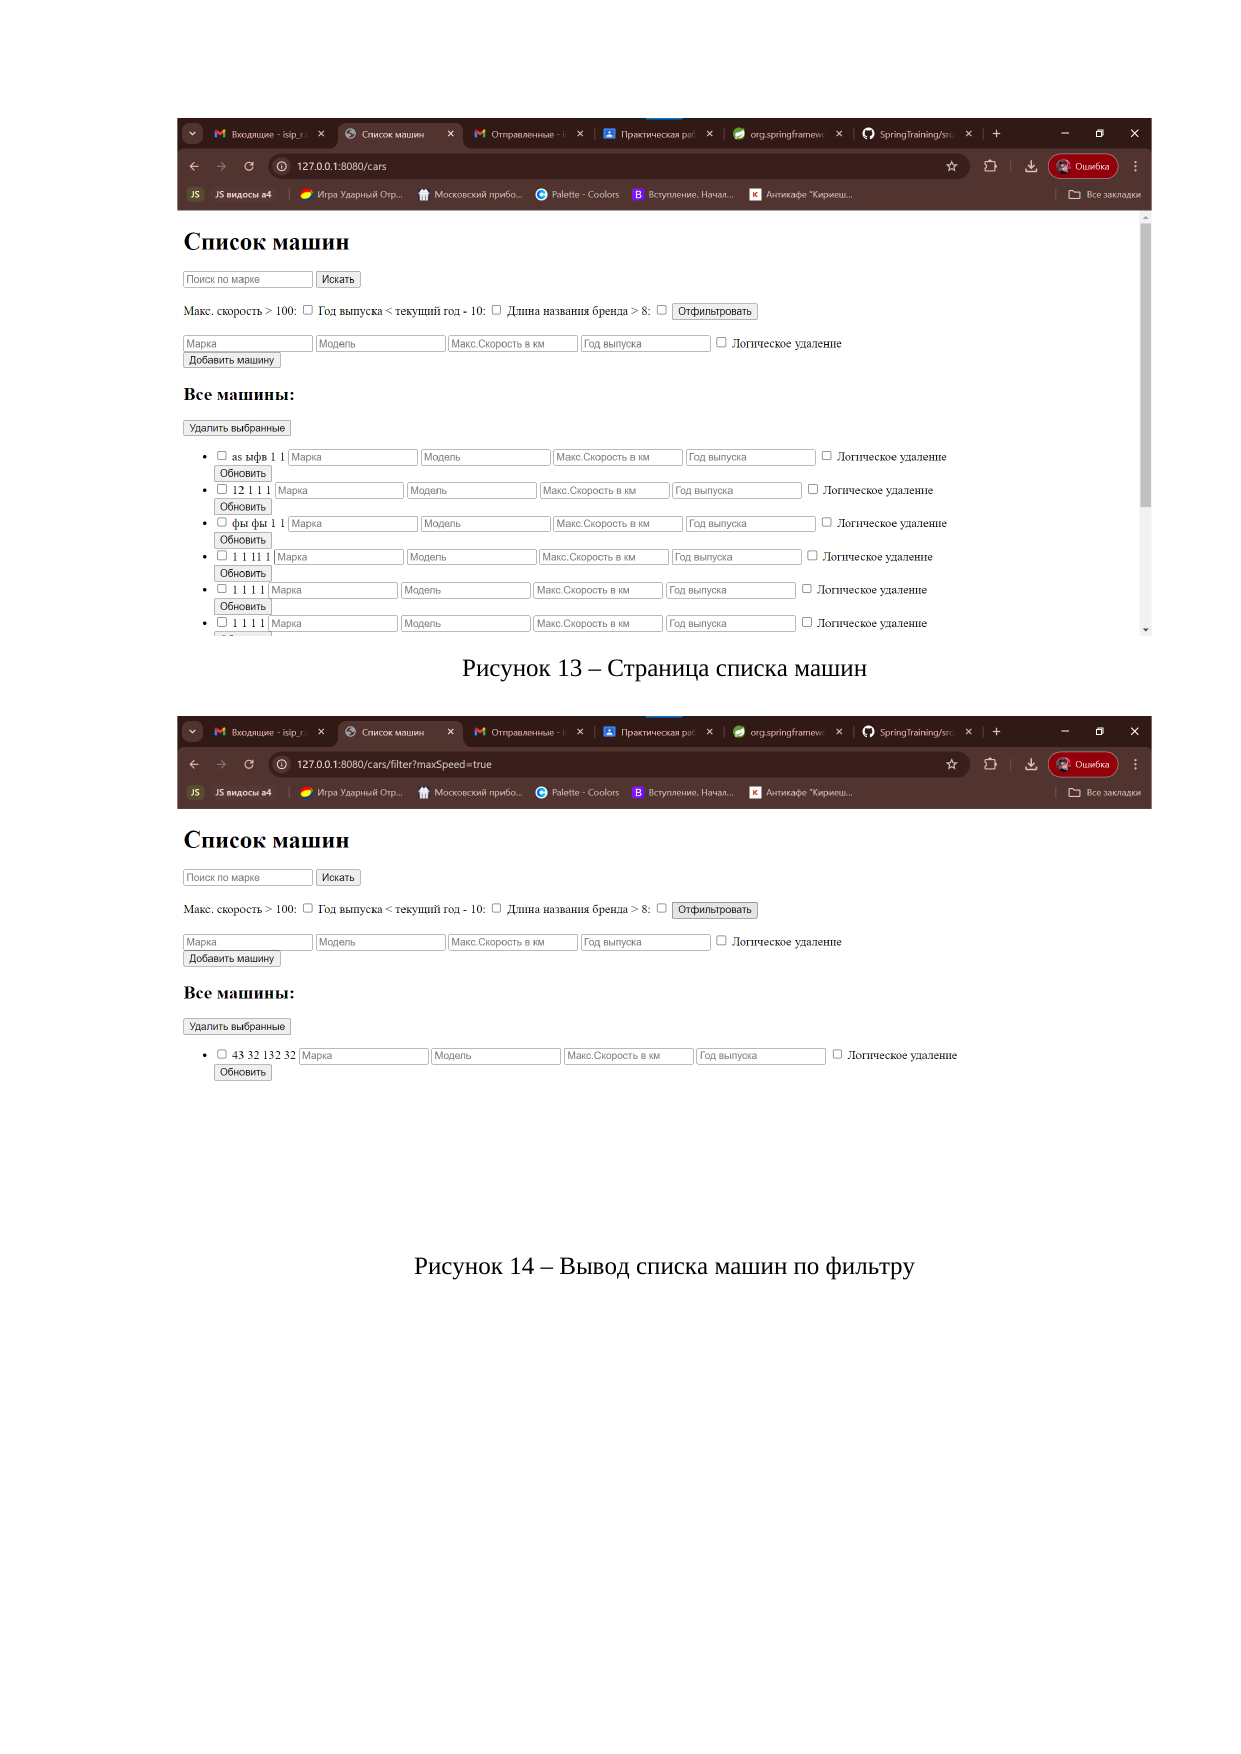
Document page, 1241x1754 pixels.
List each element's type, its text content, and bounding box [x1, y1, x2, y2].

picture [177, 716, 1152, 1235]
text Рисунок 13 – Страница списка машин [177, 653, 1152, 681]
picture [177, 118, 1152, 636]
text Рисунок 14 – Вывод списка машин по фильтру [177, 1251, 1152, 1280]
